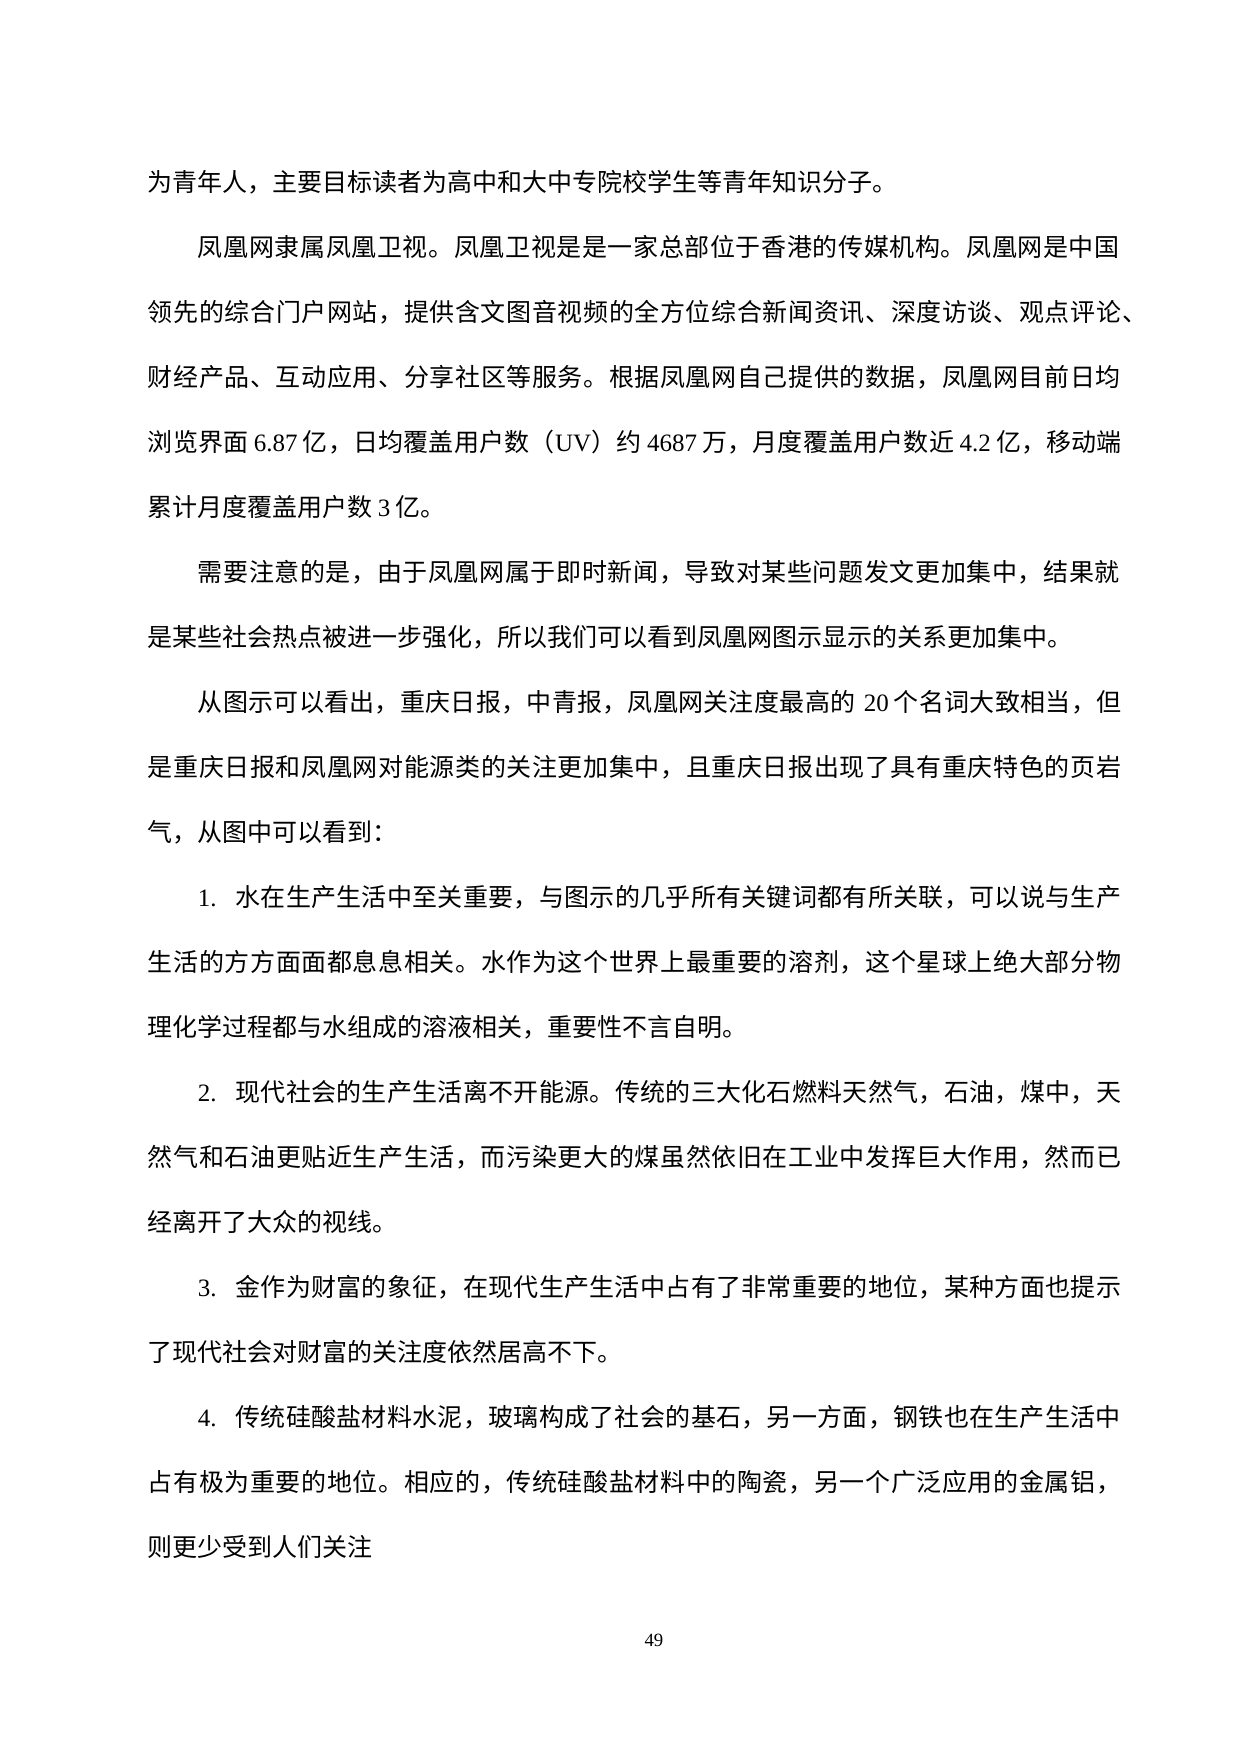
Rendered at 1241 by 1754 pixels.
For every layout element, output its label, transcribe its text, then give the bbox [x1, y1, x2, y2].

text 凤凰网隶属凤凰卫视。凤凰卫视是是一家总部位于香港的传媒机构。凤凰网是中国领先的综合门户网站，提供含文图音视频的全方位综合新闻资讯、深度访谈、观点评论、财经产品、互动应用、分享社区等服务。根据凤凰网自己提供的数据，凤凰网目前日均浏览界面6.87亿，日均覆盖用户数（UV）约4687万，月度覆盖用户数近4.2亿，移动端累计月度覆盖用户数3亿。 [148, 213, 1122, 538]
text 需要注意的是，由于凤凰网属于即时新闻，导致对某些问题发文更加集中，结果就是某些社会热点被进一步强化，所以我们可以看到凤凰网图示显示的关系更加集中。 [148, 538, 1122, 668]
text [148, 148, 1122, 213]
text 2. 现代社会的生产生活离不开能源。传统的三大化石燃料天然气，石油，煤中，天然气和石油更贴近生产生活，而污染更大的煤虽然依旧在工业中发挥巨大作用，然而已经离开了大众的视线。 [148, 1058, 1122, 1253]
text 4. 传统硅酸盐材料水泥，玻璃构成了社会的基石，另一方面，钢铁也在生产生活中占有极为重要的地位。相应的，传统硅酸盐材料中的陶瓷，另一个广泛应用的金属铝，则更少受到人们关注 [148, 1383, 1122, 1578]
text 3. 金作为财富的象征，在现代生产生活中占有了非常重要的地位，某种方面也提示了现代社会对财富的关注度依然居高不下。 [148, 1253, 1122, 1383]
text 从图示可以看出，重庆日报，中青报，凤凰网关注度最高的20个名词大致相当，但是重庆日报和凤凰网对能源类的关注更加集中，且重庆日报出现了具有重庆特色的页岩气，从图中可以看到： [148, 668, 1122, 863]
text 1. 水在生产生活中至关重要，与图示的几乎所有关键词都有所关联，可以说与生产生活的方方面面都息息相关。水作为这个世界上最重要的溶剂，这个星球上绝大部分物理化学过程都与水组成的溶液相关，重要性不言自明。 [148, 863, 1122, 1058]
